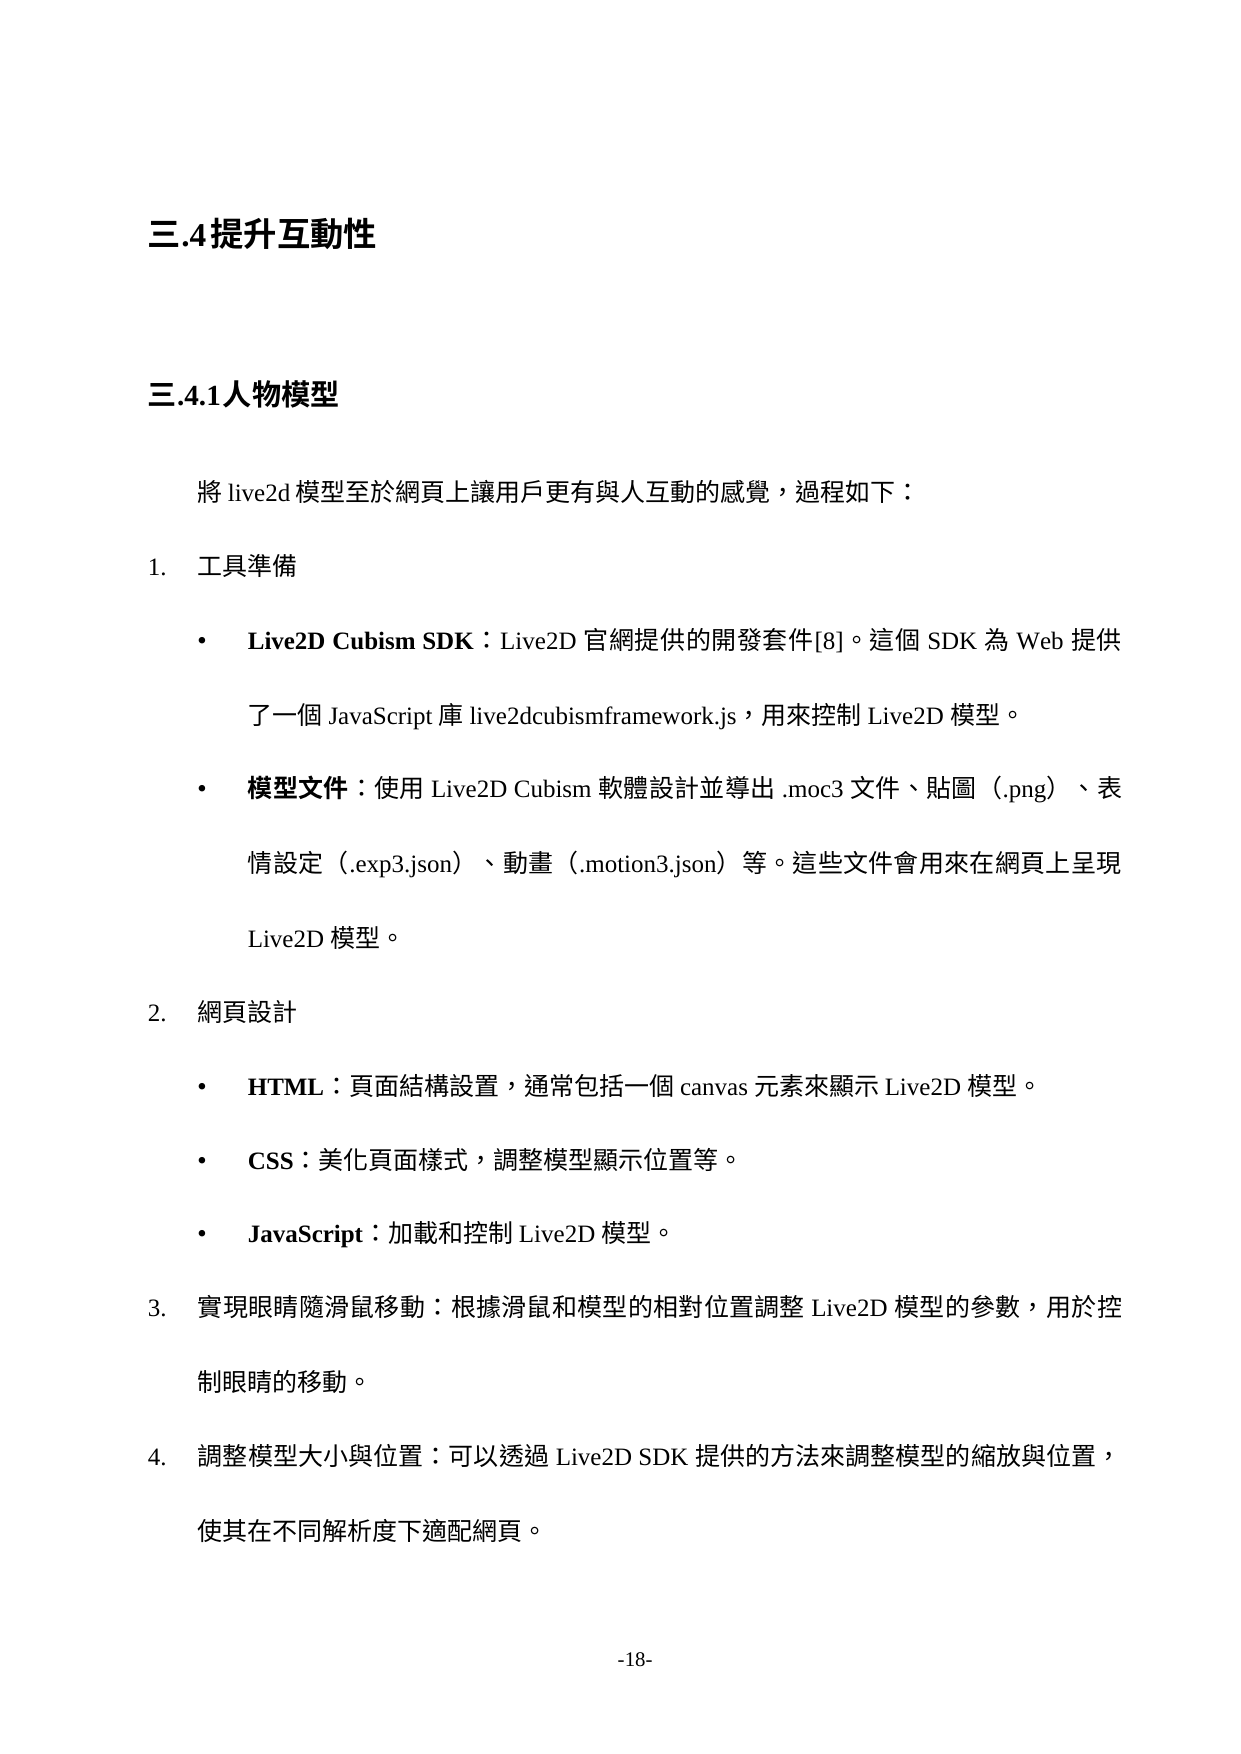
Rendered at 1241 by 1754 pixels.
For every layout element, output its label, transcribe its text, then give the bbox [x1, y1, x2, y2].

list 調整模型大小與位置：可以透過 Live2D SDK 提供的方法來調整模型的縮放與位置，使其在不同解析度下適配網頁。 [148, 1436, 1122, 1548]
subtitle 提升互動性 [148, 194, 1122, 269]
list 網頁設計 [148, 992, 1122, 1029]
list 模型文件：使用 Live2D Cubism 軟體設計並導出 .moc3 文件、貼圖（.png）、表情設定（.exp3.json）、動畫（.motion3.json）等。這些文件會用來在網頁上呈現 Live2D 模型。 [198, 768, 1122, 956]
list 工具準備 [148, 546, 1122, 583]
list 實現眼睛隨滑鼠移動：根據滑鼠和模型的相對位置調整Live2D 模型的參數，用於控制眼睛的移動。 [148, 1287, 1122, 1399]
list CSS：美化頁面樣式，調整模型顯示位置等。 [198, 1139, 1122, 1177]
list JavaScript：加載和控制 Live2D 模型。 [198, 1213, 1122, 1251]
list Live2D Cubism SDK：Live2D 官網提供的開發套件[8]。這個 SDK 為 Web 提供了一個 JavaScript 庫 live2dcubismframework.js，用來控制 Live2D 模型。 [198, 619, 1122, 732]
text 將live2d模型至於網頁上讓用戶更有與人互動的感覺，過程如下： [148, 472, 1122, 509]
subtitle 人物模型 [148, 355, 1122, 430]
list HTML：頁面結構設置，通常包括一個 canvas 元素來顯示 Live2D 模型。 [198, 1066, 1122, 1103]
